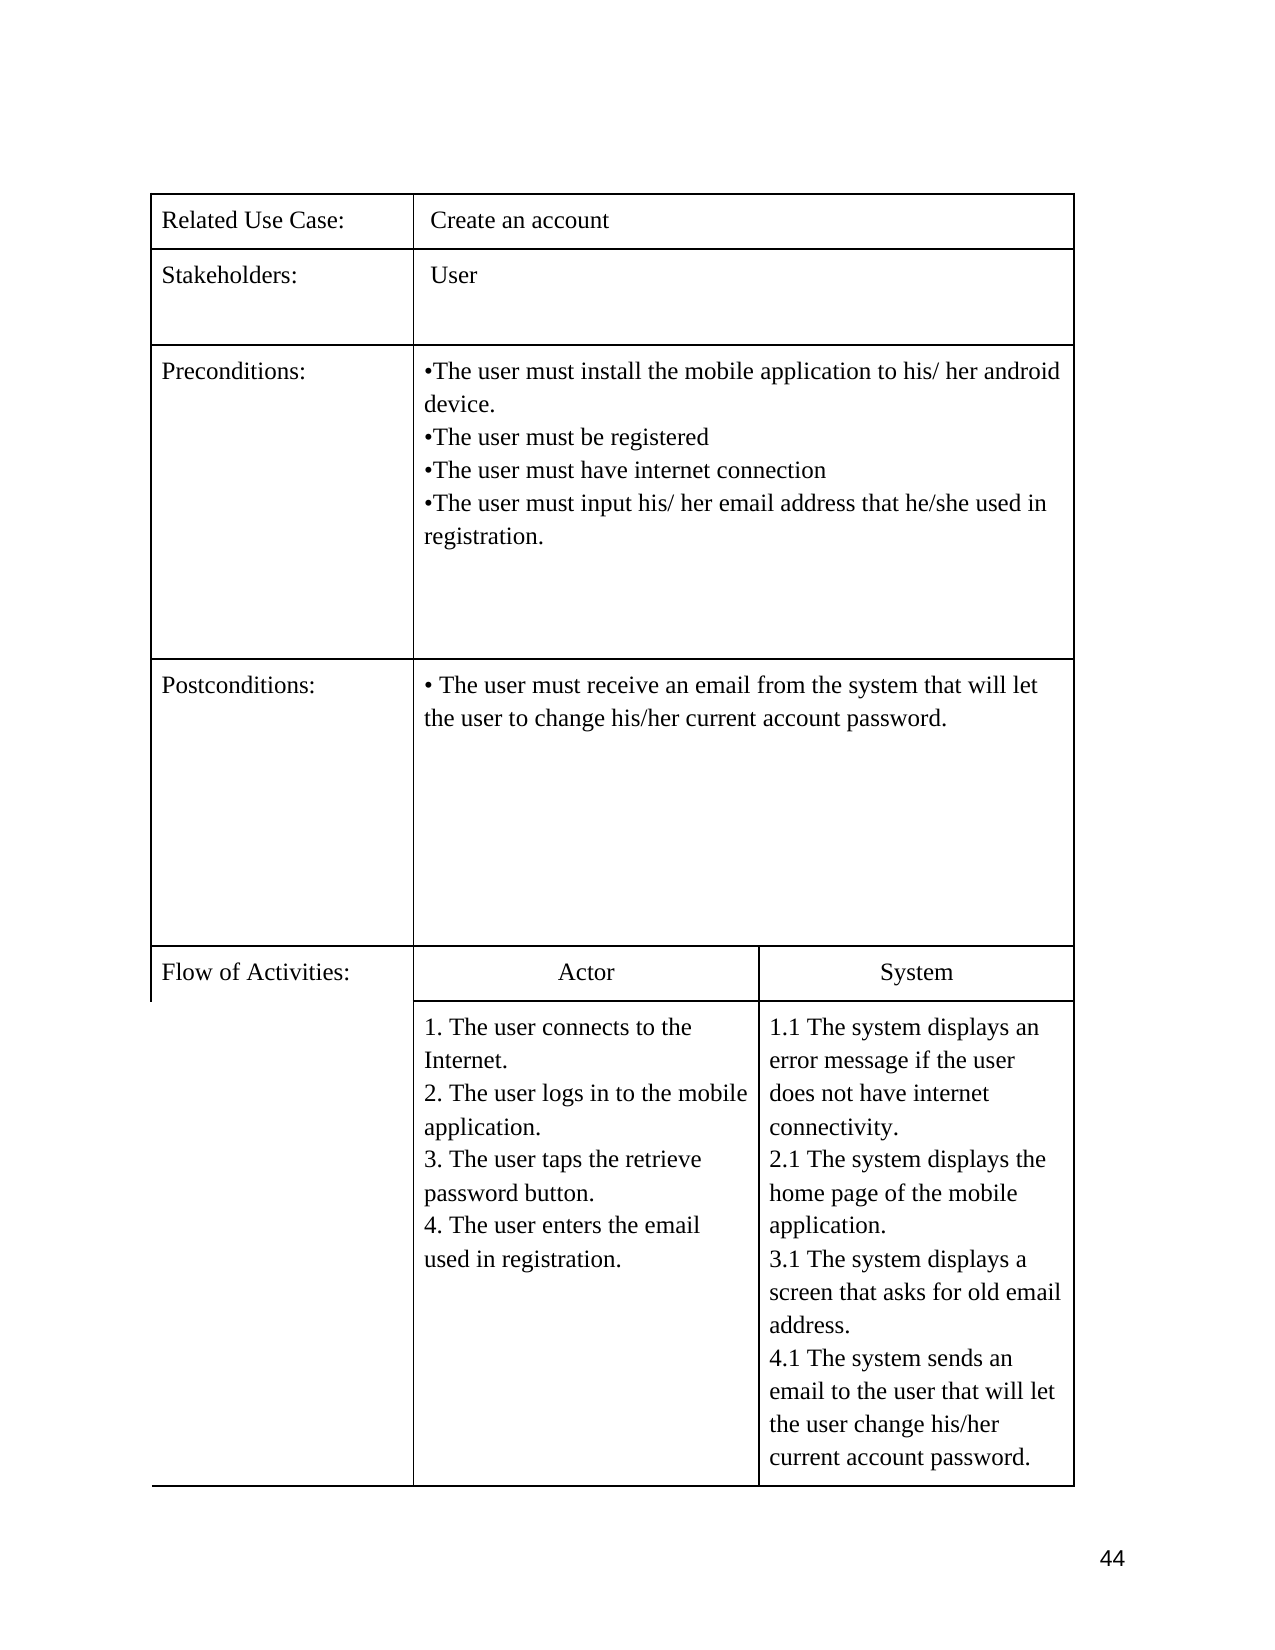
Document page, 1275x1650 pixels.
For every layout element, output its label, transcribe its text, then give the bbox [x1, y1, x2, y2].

table_cell •The user must install the mobile application to his/ her android device. •The user must be registered •The user must have internet connection •The user must input his/ her email address that he/she used in registration. [414, 346, 1073, 658]
table_cell Stakeholders: [152, 250, 413, 344]
table_cell 1. The user connects to the Internet. 2. The user logs in to the mobile application. 3. The user taps the retrieve password button. 4. The user enters the email used in registration. [414, 1002, 758, 1485]
table_cell User [414, 250, 1073, 344]
table_cell Preconditions: [152, 346, 413, 658]
table_cell Postconditions: [152, 660, 413, 945]
table_cell • The user must receive an email from the system that will let the user to change his/her current account password. [414, 660, 1073, 945]
table_cell 1.1 The system displays an error message if the user does not have internet connectivity. 2.1 The system displays the home page of the mobile application. 3.1 The system displays a screen that asks for old email address. 4.1 The system sends an email to the user that will let the user change his/her current account password. [760, 1002, 1073, 1485]
table_cell Create an account [414, 195, 1073, 248]
table_cell Related Use Case: [152, 195, 413, 248]
table_cell Flow of Activities: [151, 947, 413, 1485]
table_cell Actor [414, 947, 758, 1000]
table_cell System [760, 947, 1073, 1000]
